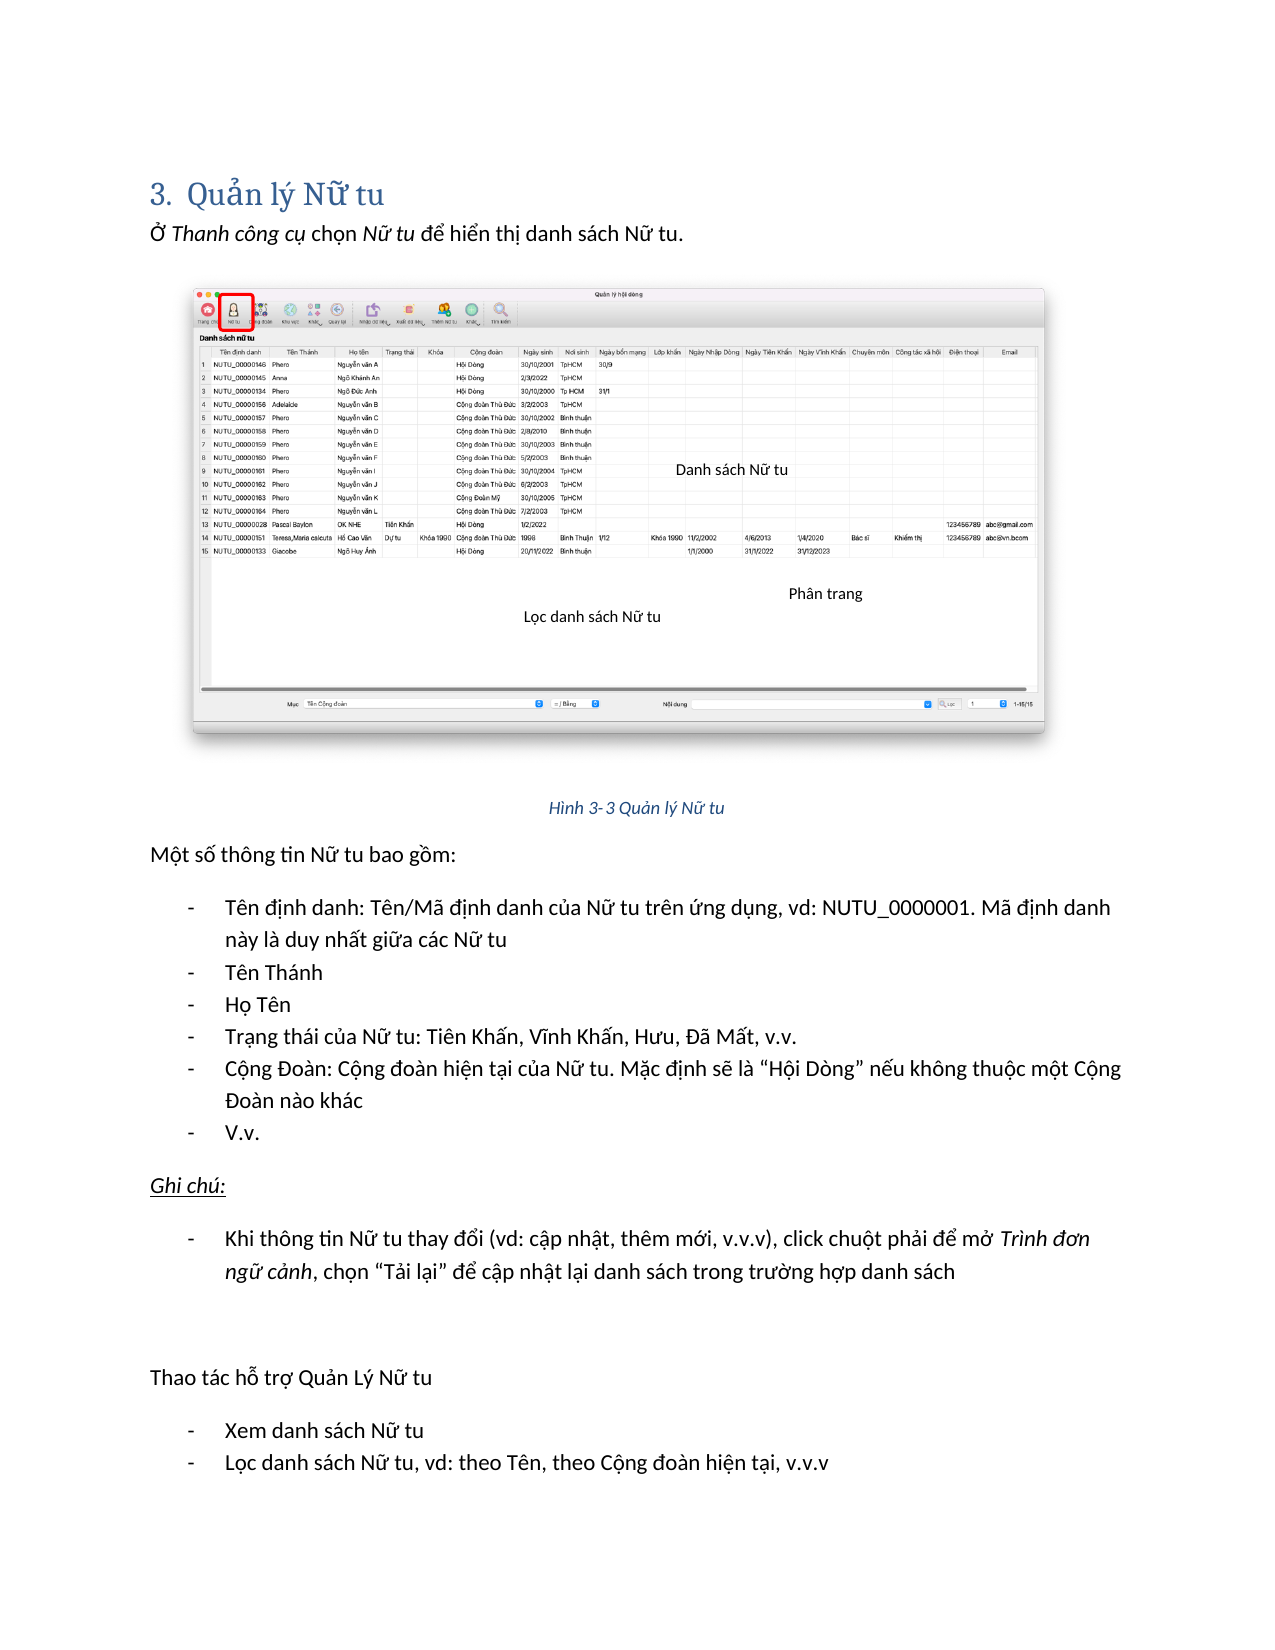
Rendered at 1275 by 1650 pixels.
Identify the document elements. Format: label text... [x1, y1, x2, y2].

picture [168, 271, 1069, 766]
list Khi thông tin Nữ tu thay đổi (vd: cập nhật, thêm mới, v.v.v), click chuột phải để mở Trình đơn ngữ cảnh, chọn “Tải lại” để cập nhật lại danh sách trong trường hợp danh sách [187, 1224, 1125, 1285]
list V.v. [187, 1118, 1125, 1147]
text Ở Thanh công cụ chọn Nữ tu để hiển thị danh sách Nữ tu. [150, 219, 1125, 247]
text Ghi chú: [150, 1172, 1125, 1199]
list Tên Thánh [187, 958, 1125, 986]
list Họ Tên [187, 990, 1125, 1018]
list Lọc danh sách Nữ tu, vd: theo Tên, theo Cộng đoàn hiện tại, v.v.v [187, 1448, 1125, 1476]
text Một số thông tin Nữ tu bao gồm: [150, 840, 1125, 868]
list Tên định danh: Tên/Mã định danh của Nữ tu trên ứng dụng, vd: NUTU_0000001. Mã định danh này là duy nhất giữa các Nữ tu [187, 893, 1125, 953]
list Cộng Đoàn: Cộng đoàn hiện tại của Nữ tu. Mặc định sẽ là “Hội Dòng” nếu không thuộc một Cộng Đoàn nào khác [187, 1054, 1125, 1114]
list Trạng thái của Nữ tu: Tiên Khấn, Vĩnh Khấn, Hưu, Đã Mất, v.v. [187, 1022, 1125, 1050]
subtitle Quản lý Nữ tu [150, 175, 1125, 213]
text Thao tác hỗ trợ Quản Lý Nữ tu [150, 1363, 1125, 1391]
list Xem danh sách Nữ tu [187, 1416, 1125, 1444]
